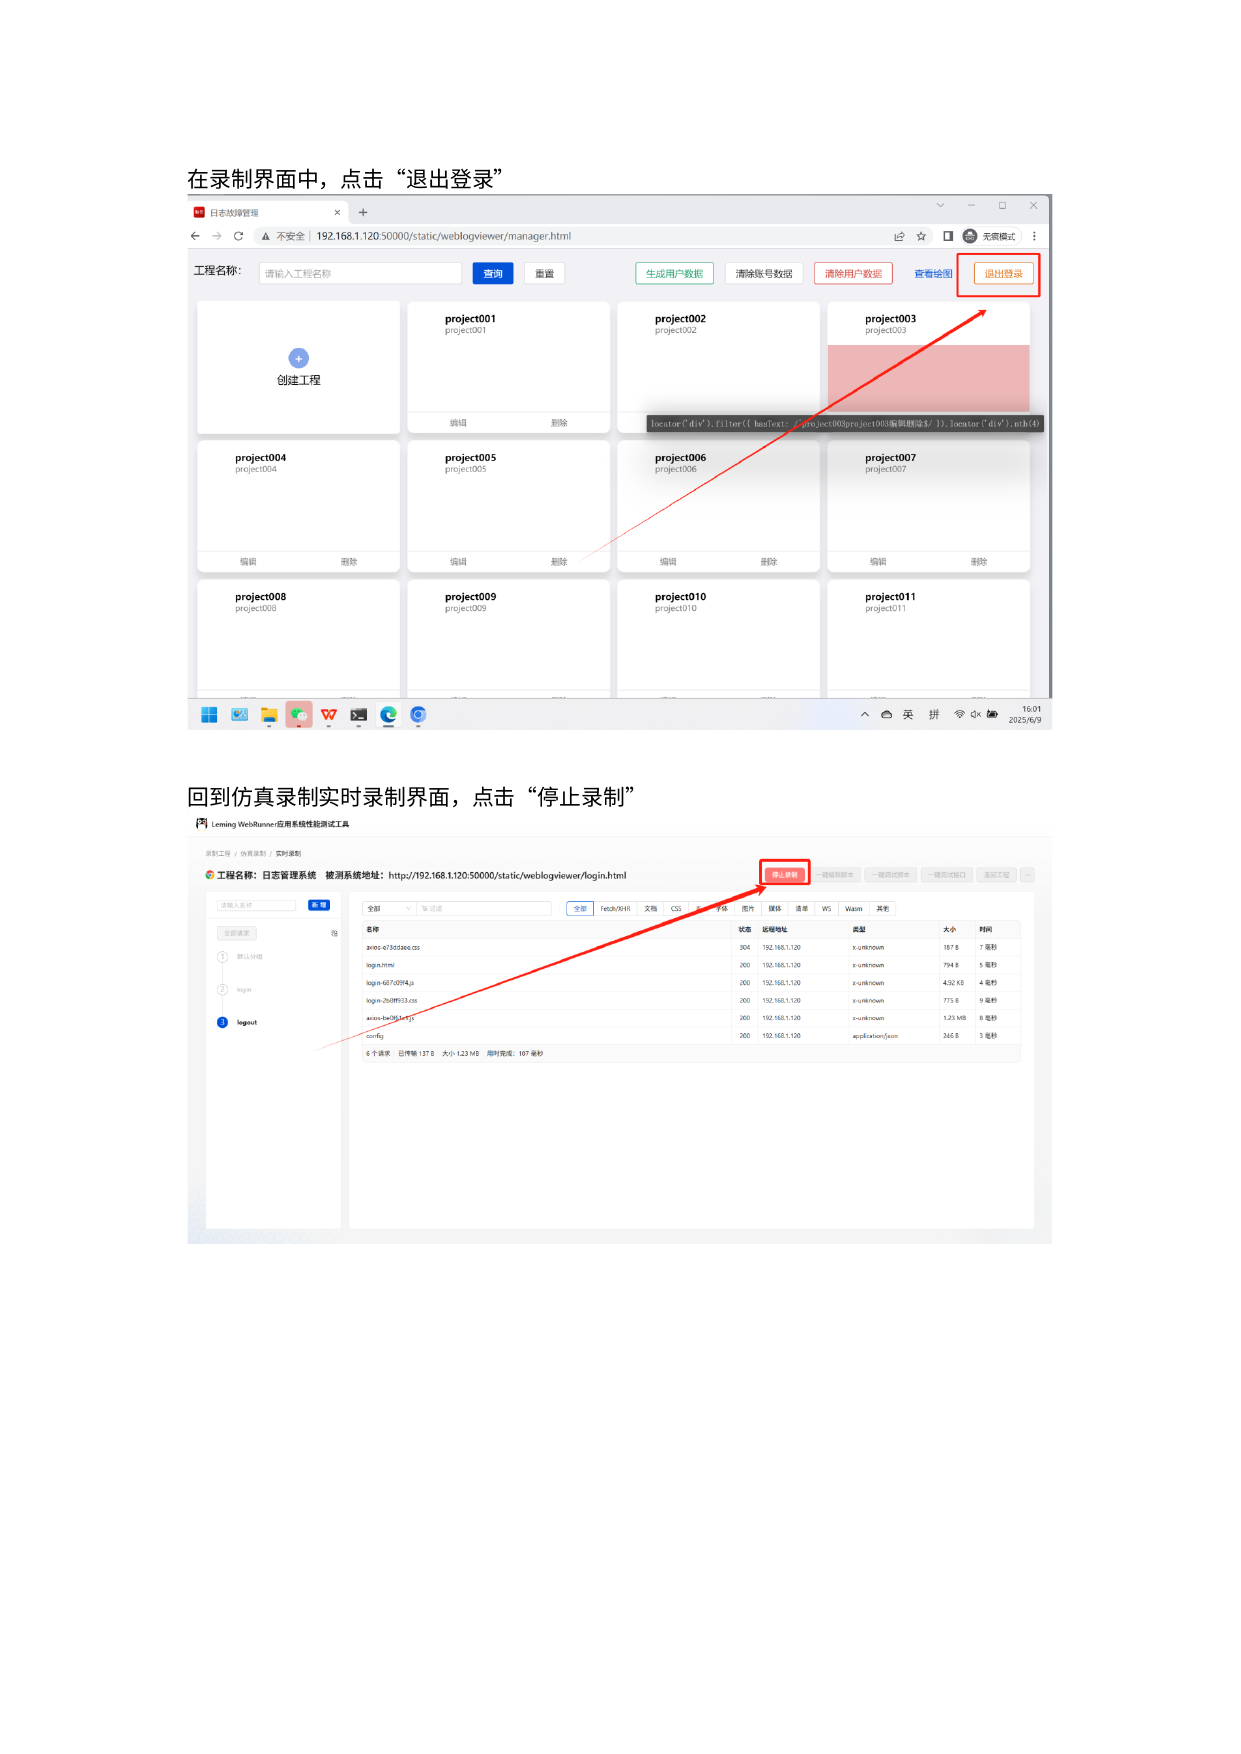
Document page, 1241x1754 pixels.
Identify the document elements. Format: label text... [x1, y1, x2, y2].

picture [187, 194, 1053, 730]
list 在录制界面中，点击“退出登录” [187, 162, 1053, 194]
picture [187, 812, 1052, 1244]
list 回到仿真录制实时录制界面，点击“停止录制” [187, 779, 1053, 812]
